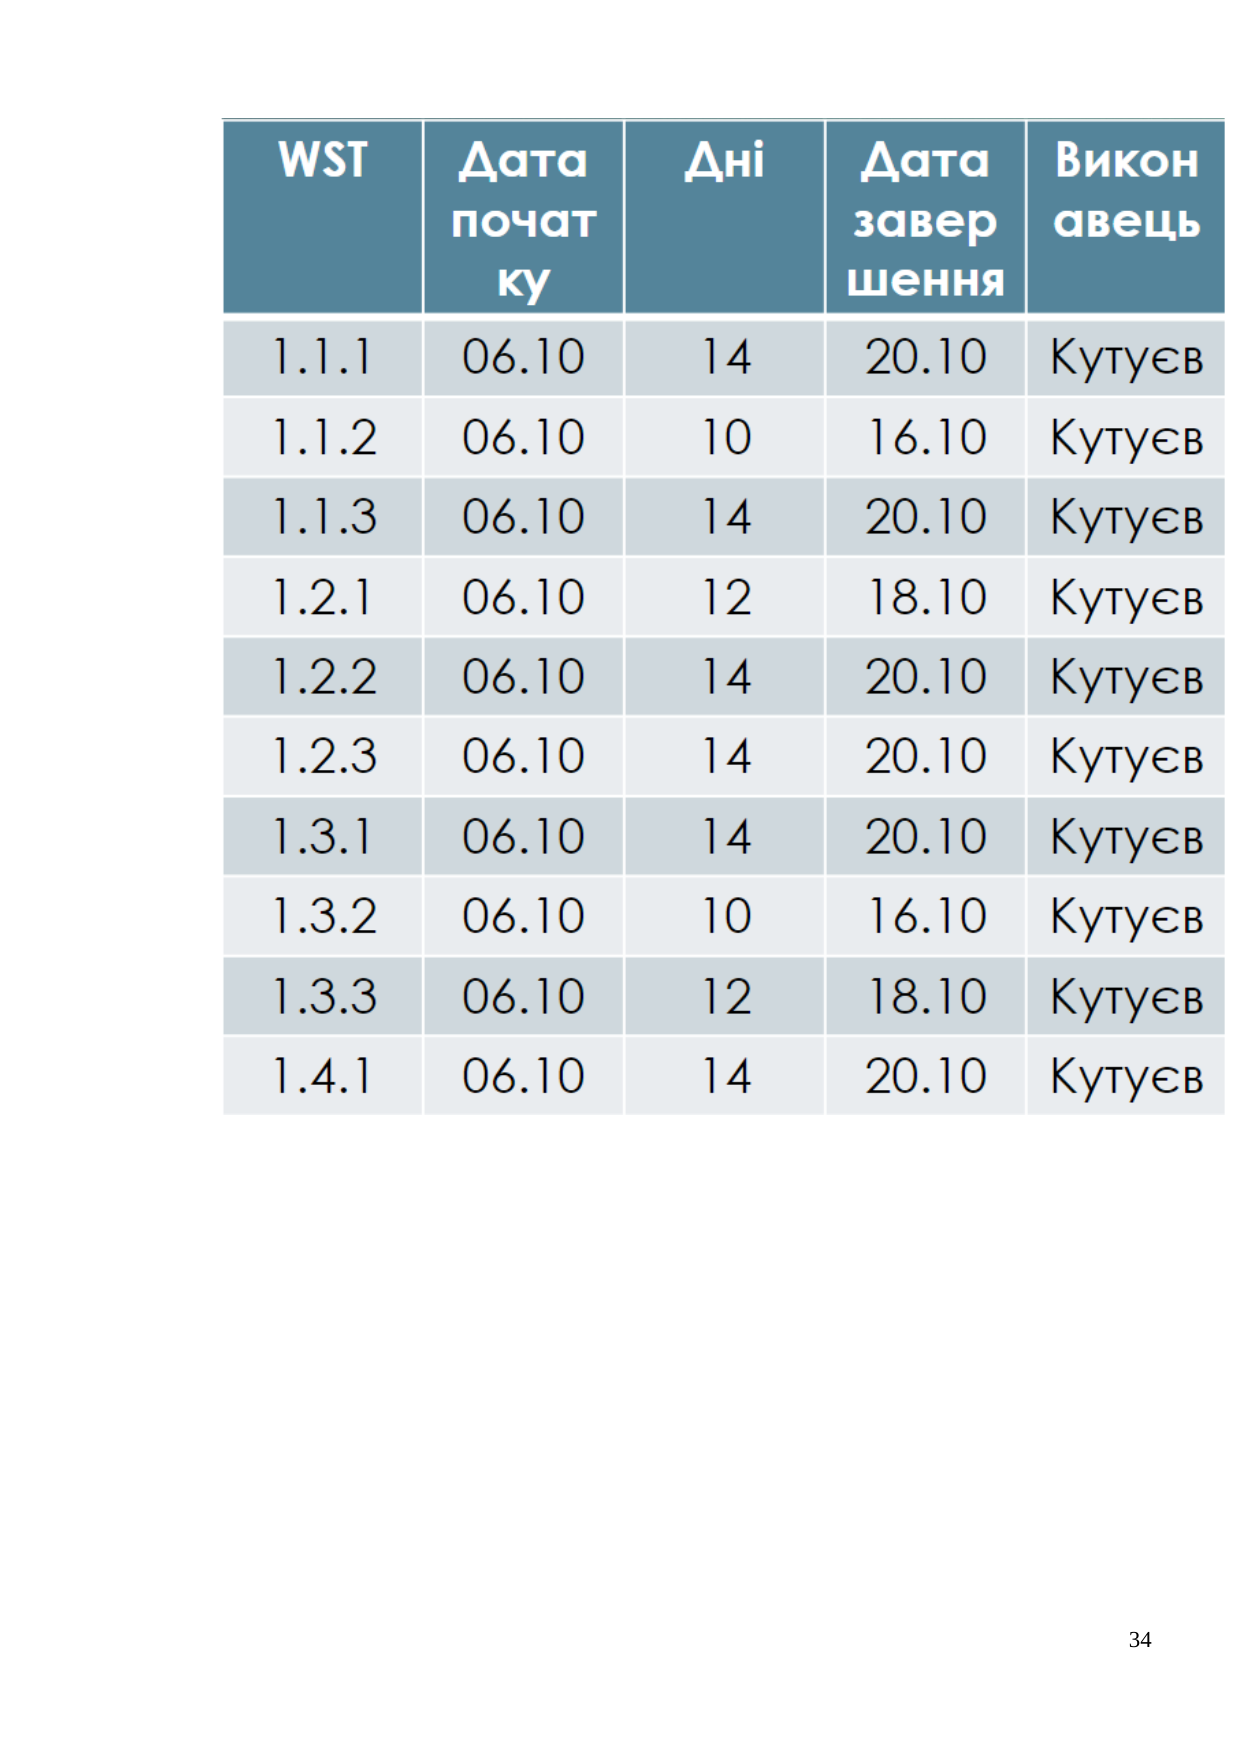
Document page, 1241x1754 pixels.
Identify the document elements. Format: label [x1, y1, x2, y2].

picture [221, 118, 1225, 1115]
